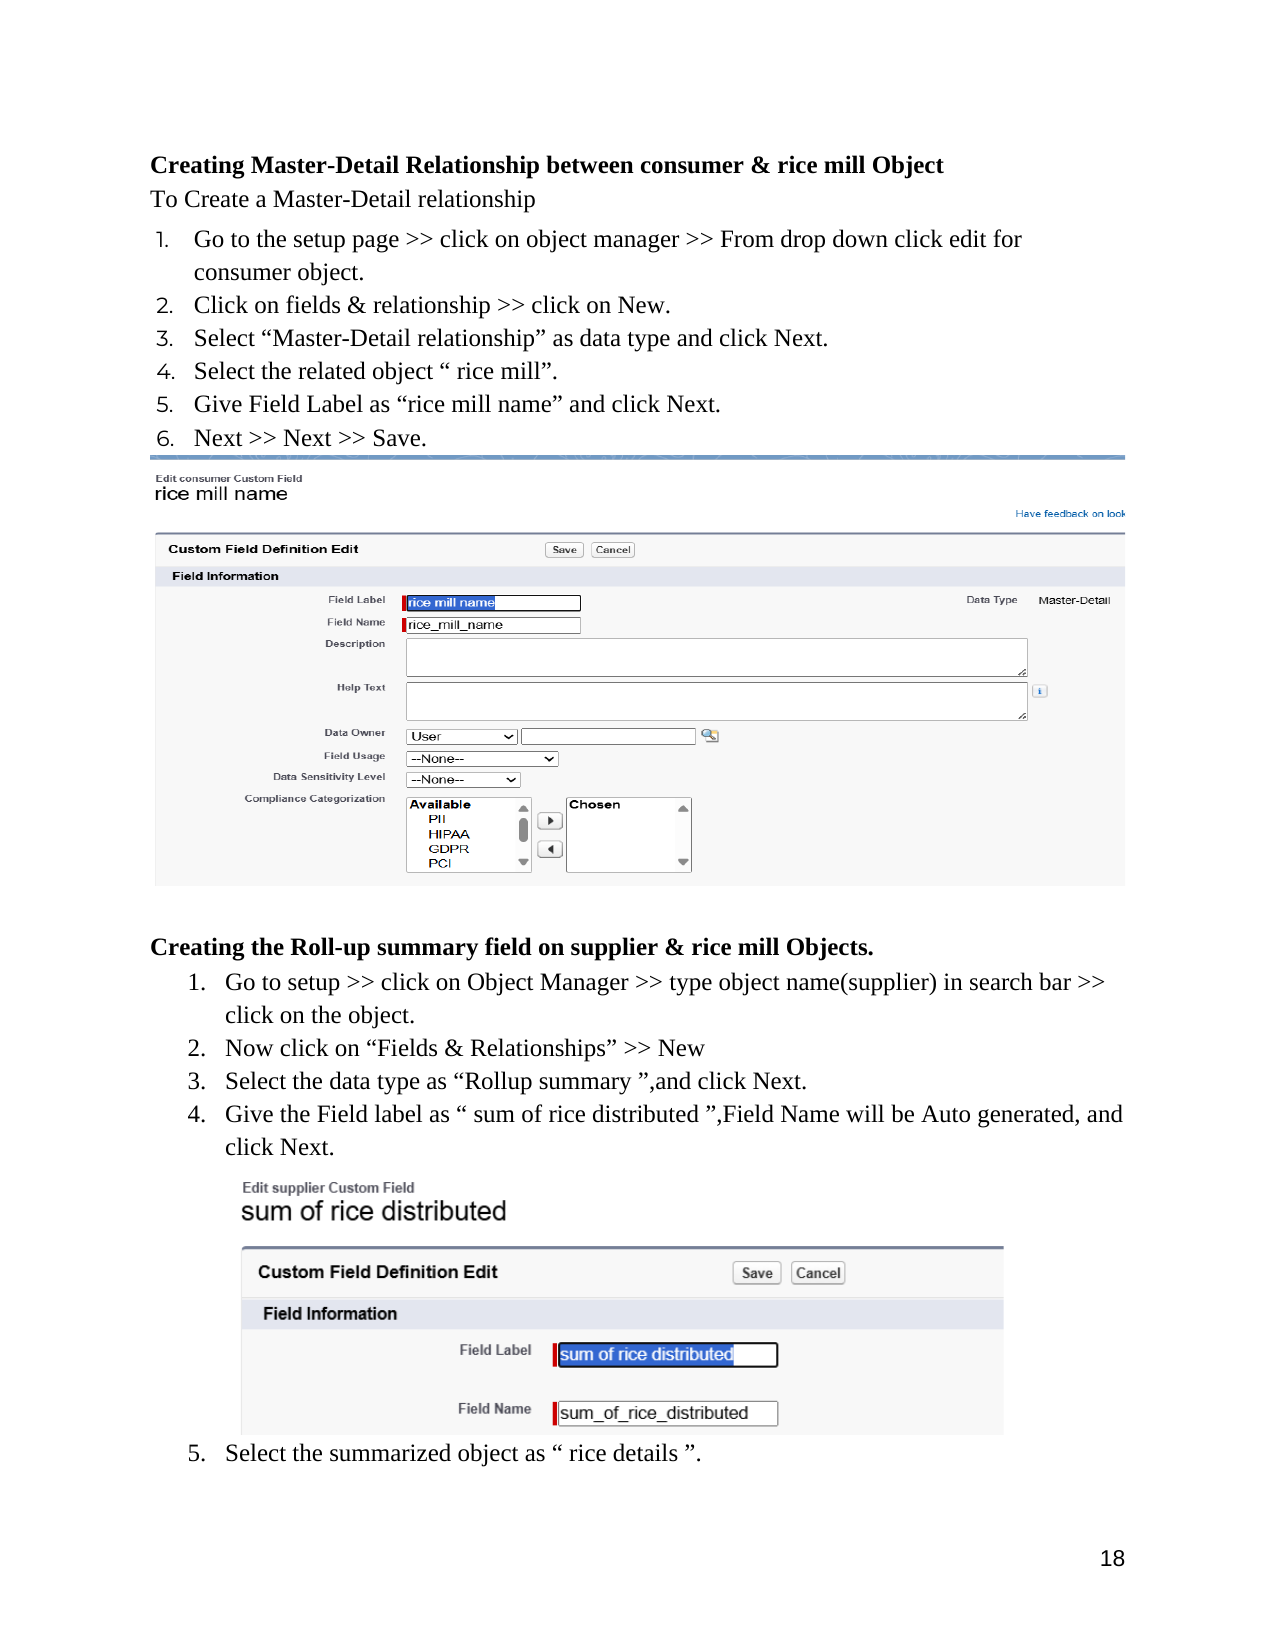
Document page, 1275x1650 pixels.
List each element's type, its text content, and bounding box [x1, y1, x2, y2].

list Click on fields & relationship >> click on New. [156, 290, 1125, 319]
list Select the summarized object as “ rice details ”. [187, 1438, 1125, 1467]
text Creating the Roll-up summary field on supplier & rice mill Objects. [150, 932, 1125, 961]
list Select “Master-Detail relationship” as data type and click Next. [156, 323, 1125, 352]
list Select the related object “ rice mill”. [156, 356, 1125, 385]
list Select the data type as “Rollup summary ”,and click Next. [187, 1066, 1125, 1095]
list Give the Field label as “ sum of rice distributed ”,Field Name will be Auto generated, and click Next. [187, 1099, 1125, 1161]
list Go to the setup page >> click on object manager >> From drop down click edit for consumer object. [156, 224, 1125, 286]
list Now click on “Fields & Relationships” >> New [187, 1033, 1125, 1062]
picture [150, 455, 1125, 886]
list Next >> Next >> Save. [156, 423, 1125, 452]
text To Create a Master-Detail relationship [150, 184, 1125, 213]
list Go to setup >> click on Object Manager >> type object name(supplier) in search bar >> click on the object. [187, 967, 1125, 1029]
picture [225, 1165, 1004, 1435]
list Give Field Label as “rice mill name” and click Next. [156, 389, 1125, 418]
text Creating Master-Detail Relationship between consumer & rice mill Object [150, 150, 1125, 179]
